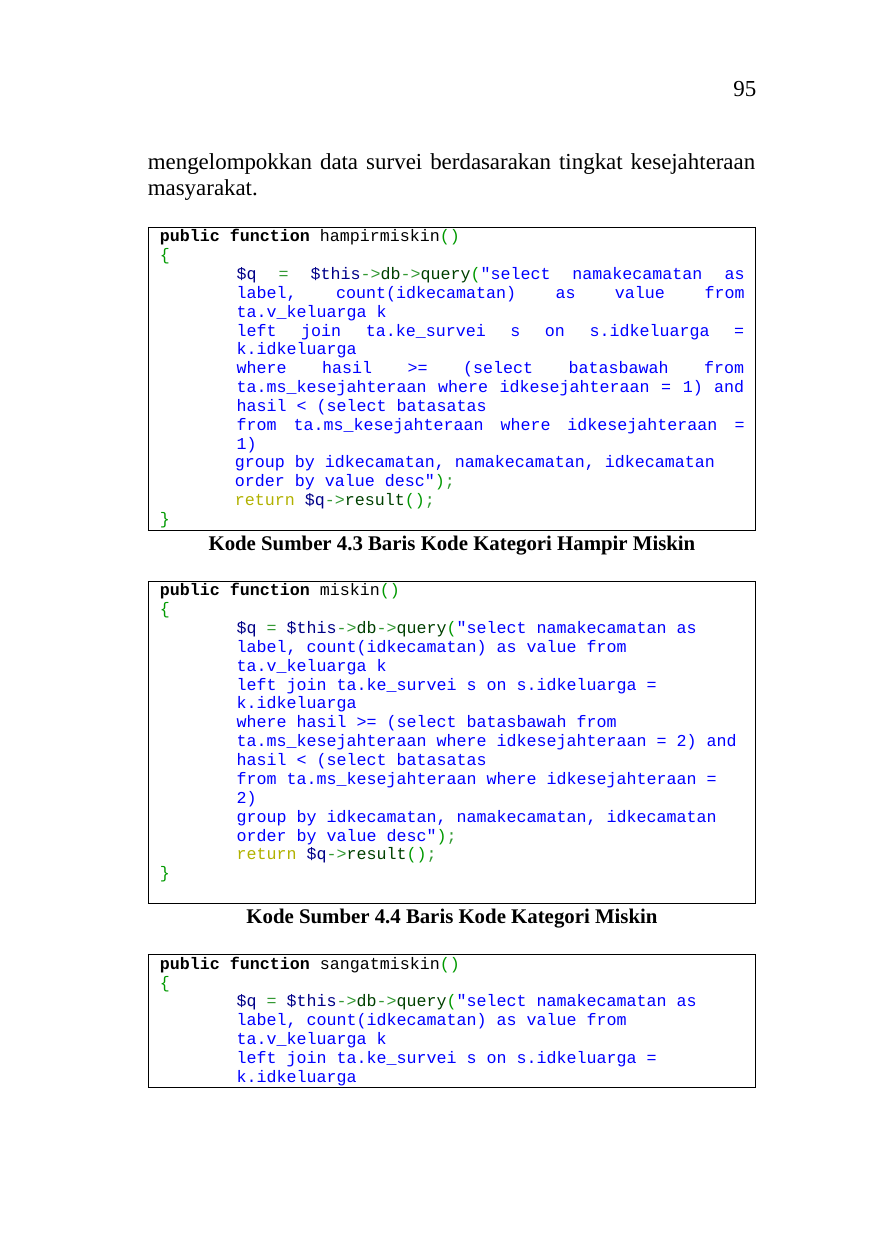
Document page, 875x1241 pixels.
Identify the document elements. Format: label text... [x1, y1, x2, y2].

table_header public function hampirmiskin() { $q = $this->db->query("select namakecamatan as label, count(idkecamatan) as value from ta.v_keluarga k left join ta.ke_survei s on s.idkeluarga = k.idkeluarga where hasil >= (select batasbawah from ta.ms_kesejahteraan where idkesejahteraan = 1) and hasil < (select batasatas from ta.ms_kesejahteraan where idkesejahteraan = 1) group by idkecamatan, namakecamatan, idkecamatan order by value desc"); return $q->result(); } [149, 228, 755, 529]
text Kode Sumber 4.3 Baris Kode Kategori Hampir Miskin [148, 531, 756, 554]
table_header public function miskin() { $q = $this->db->query("select namakecamatan as label, count(idkecamatan) as value from ta.v_keluarga k left join ta.ke_survei s on s.idkeluarga = k.idkeluarga where hasil >= (select batasbawah from ta.ms_kesejahteraan where idkesejahteraan = 2) and hasil < (select batasatas from ta.ms_kesejahteraan where idkesejahteraan = 2) group by idkecamatan, namakecamatan, idkecamatan order by value desc"); return $q->result(); } [149, 582, 755, 903]
text Kode Sumber 4.4 Baris Kode Kategori Miskin [148, 904, 756, 928]
